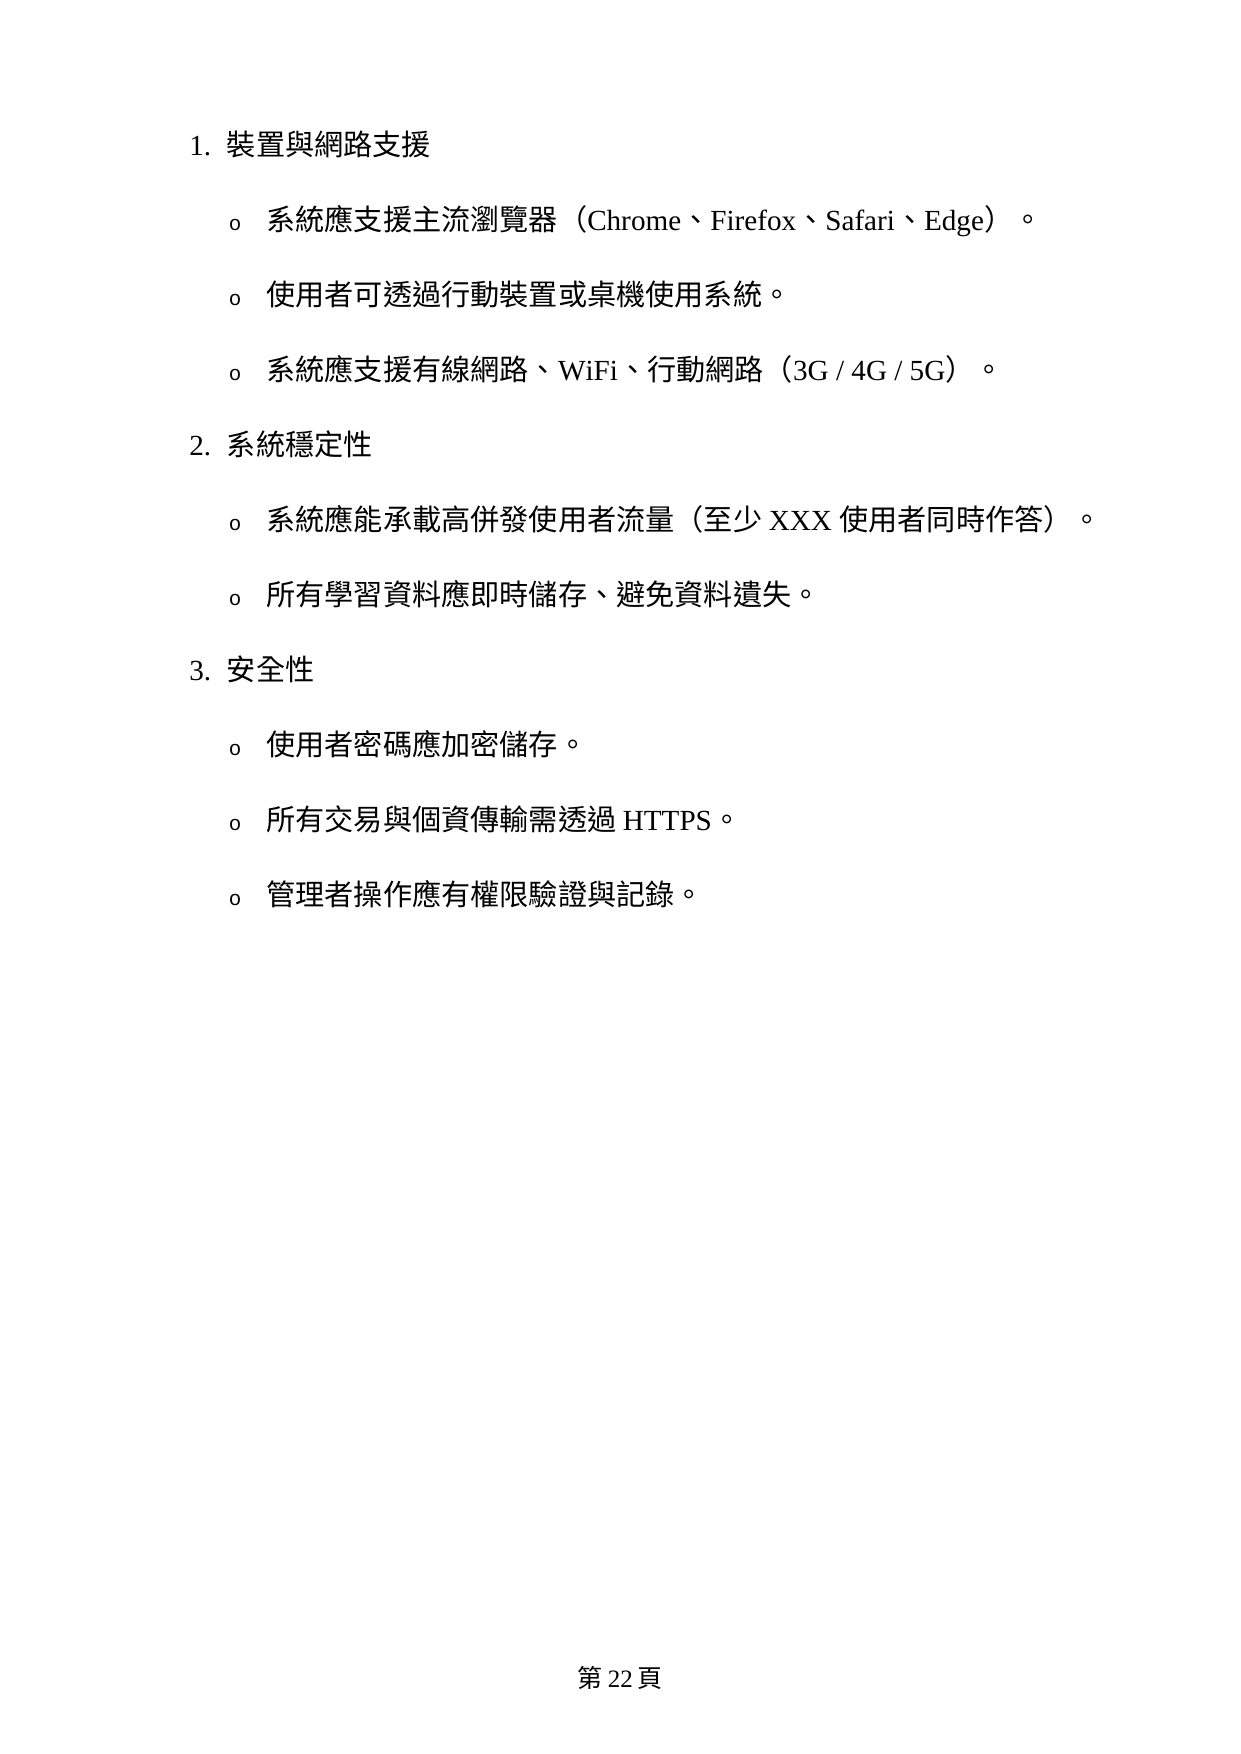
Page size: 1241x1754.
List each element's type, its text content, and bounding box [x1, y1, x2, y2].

list 系統應支援有線網路、WiFi、行動網路（3G / 4G / 5G）。 [229, 330, 1152, 405]
list 所有交易與個資傳輸需透過 HTTPS。 [229, 780, 1152, 855]
list 裝置與網路支援 [189, 105, 1152, 180]
list 使用者密碼應加密儲存。 [229, 705, 1152, 780]
list 管理者操作應有權限驗證與記錄。 [229, 855, 1152, 930]
list 安全性 [189, 630, 1152, 705]
list 所有學習資料應即時儲存、避免資料遺失。 [229, 555, 1152, 630]
list 系統應支援主流瀏覽器（Chrome、Firefox、Safari、Edge）。 [229, 180, 1152, 255]
list 系統應能承載高併發使用者流量（至少 XXX 使用者同時作答）。 [229, 480, 1152, 555]
list 使用者可透過行動裝置或桌機使用系統。 [229, 255, 1152, 330]
list 系統穩定性 [189, 405, 1152, 480]
